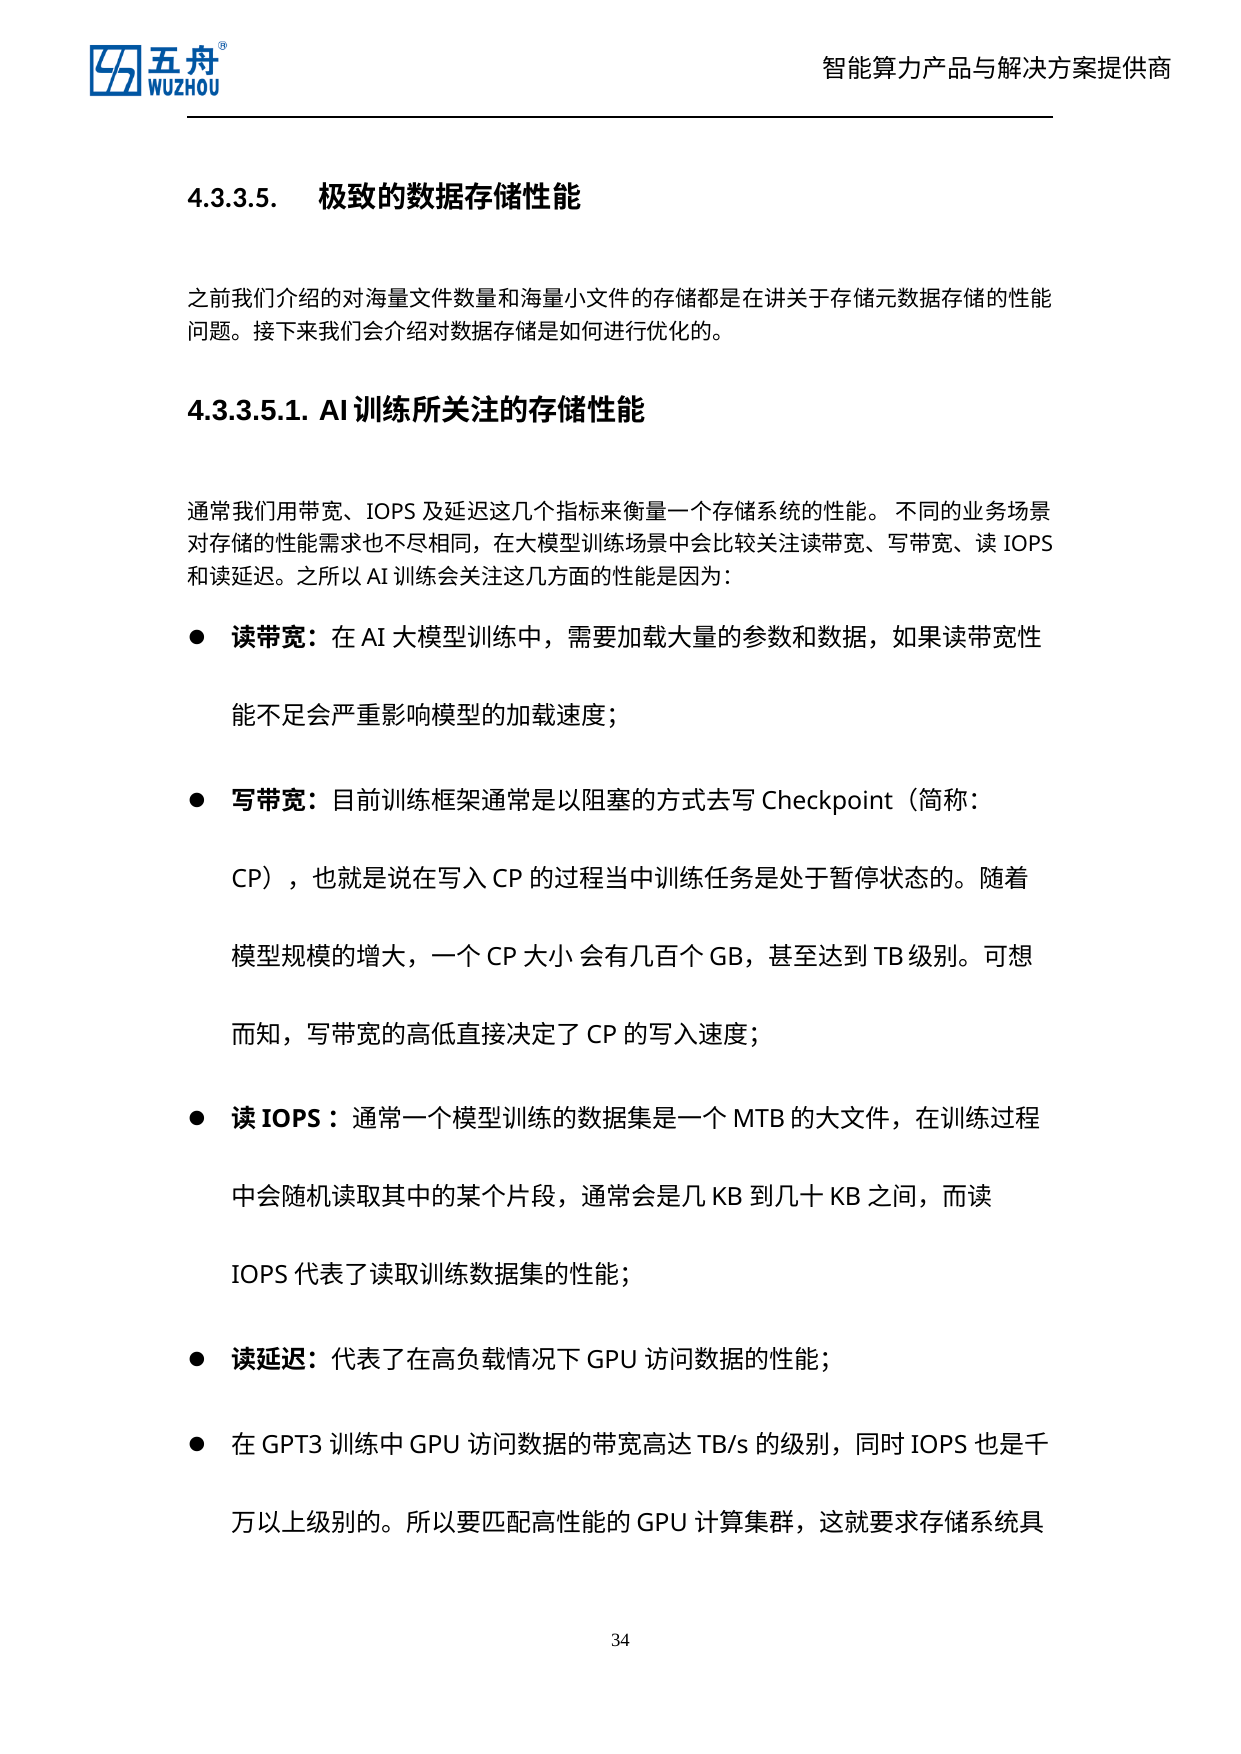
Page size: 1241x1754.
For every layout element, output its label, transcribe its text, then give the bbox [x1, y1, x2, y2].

subtitle AI训练所关注的存储性能 [187, 375, 1053, 440]
list 写带宽：目前训练框架通常是以阻塞的方式去写Checkpoint（简称：CP），也就是说在写入CP 的过程当中训练任务是处于暂停状态的。随着模型规模的增大，一个CP 大小 会有几百个GB，甚至达到TB级别。可想而知，写带宽的高低直接决定了CP 的写入速度； [187, 766, 1053, 1065]
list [187, 1410, 1053, 1553]
subtitle 极致的数据存储性能 [187, 162, 1053, 227]
picture [87, 39, 230, 99]
text 通常我们用带宽、IOPS 及延迟这几个指标来衡量一个存储系统的性能。 不同的业务场景对存储的性能需求也不尽相同，在大模型训练场景中会比较关注读带宽、写带宽、读IOPS 和读延迟。之所以AI 训练会关注这几方面的性能是因为： [187, 493, 1053, 591]
list 读 IOPS ：通常一个模型训练的数据集是一个MTB的大文件，在训练过程中会随机读取其中的某个片段，通常会是几KB 到几十KB 之间，而读IOPS 代表了读取训练数据集的性能； [187, 1084, 1053, 1305]
list 读带宽：在AI 大模型训练中，需要加载大量的参数和数据，如果读带宽性能不足会严重影响模型的加载速度； [187, 603, 1053, 746]
list 读延迟：代表了在高负载情况下GPU 访问数据的性能； [187, 1325, 1053, 1390]
text 之前我们介绍的对海量文件数量和海量小文件的存储都是在讲关于存储元数据存储的性能问题。接下来我们会介绍对数据存储是如何进行优化的。 [187, 281, 1053, 346]
